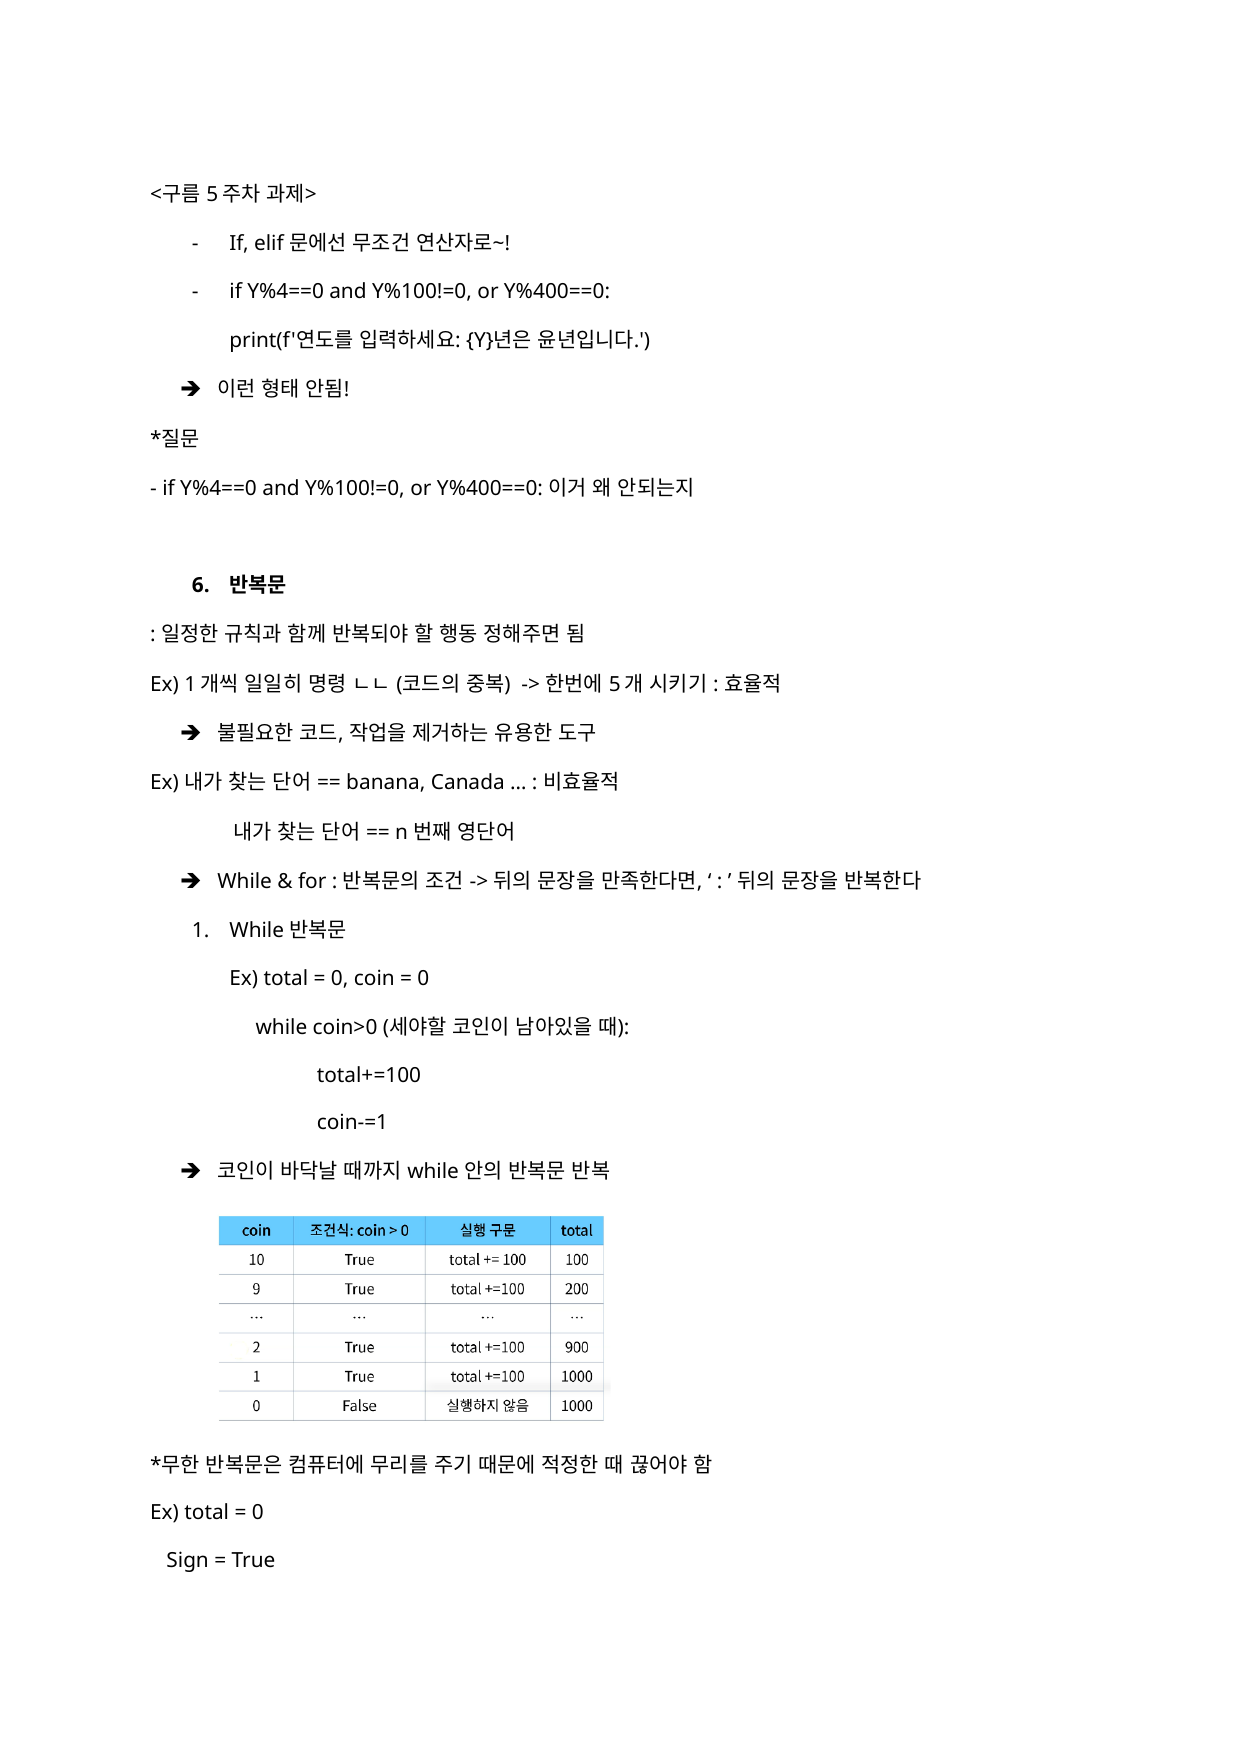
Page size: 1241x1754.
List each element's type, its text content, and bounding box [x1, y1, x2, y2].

list 불필요한 코드, 작업을 제거하는 유용한 도구 [179, 716, 1090, 746]
text *질문 [150, 422, 1090, 452]
list if Y%4==0 and Y%100!=0, or Y%400==0: [192, 276, 1090, 304]
list total+=100 [229, 1060, 1090, 1088]
text Ex) 1개씩 일일히 명령 ㄴㄴ (코드의 중복) -> 한번에 5개 시키기 : 효율적 [150, 667, 1090, 697]
list 이런 형태 안됨! [179, 373, 1090, 403]
list 내가 찾는 단어 == n 번째 영단어 [217, 815, 1090, 845]
text <구름 5주차 과제> [150, 177, 1090, 207]
list 코인이 바닥날 때까지 while 안의 반복문 반복 [179, 1154, 1090, 1184]
text Sign = True [150, 1545, 1090, 1573]
list If, elif 문에선 무조건 연산자로~! [192, 227, 1090, 257]
list While & for : 반복문의 조건 -> 뒤의 문장을 만족한다면, ‘ : ’ 뒤의 문장을 반복한다 [179, 864, 1090, 894]
text Ex) 내가 찾는 단어 == banana, Canada … : 비효율적 [150, 766, 1090, 796]
text - if Y%4==0 and Y%100!=0, or Y%400==0: 이거 왜 안되는지 [150, 471, 1090, 502]
text *무한 반복문은 컴퓨터에 무리를 주기 때문에 적정한 때 끊어야 함 [150, 1448, 1090, 1478]
list While 반복문 [192, 914, 1090, 944]
list coin-=1 [229, 1107, 1090, 1135]
text Ex) total = 0 [150, 1497, 1090, 1526]
list 반복문 [192, 568, 1090, 598]
picture [217, 1203, 611, 1430]
text : 일정한 규칙과 함께 반복되야 할 행동 정해주면 됨 [150, 617, 1090, 648]
list while coin>0 (세야할 코인이 남아있을 때): [229, 1010, 1090, 1041]
list Ex) total = 0, coin = 0 [229, 963, 1090, 991]
list print(f'연도를 입력하세요: {Y}년은 윤년입니다.') [229, 323, 1090, 353]
